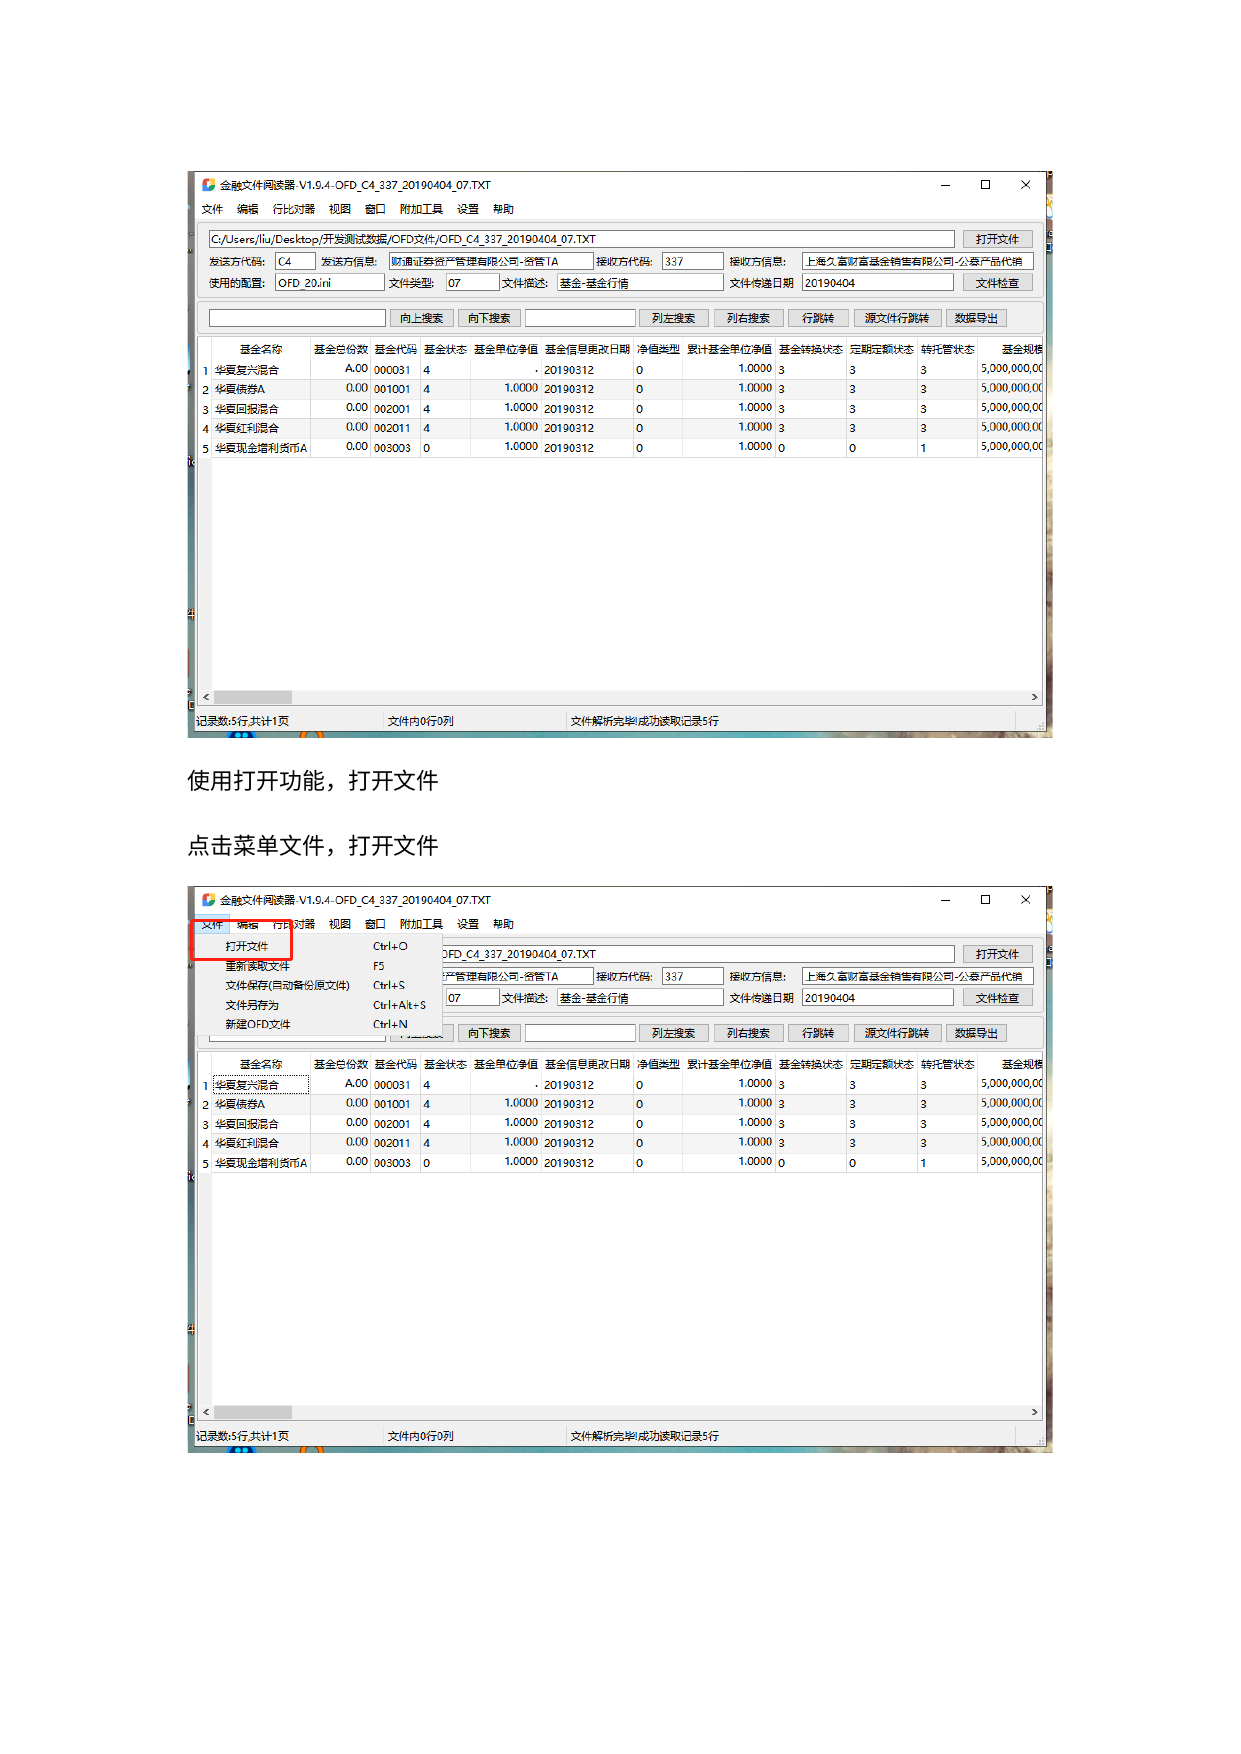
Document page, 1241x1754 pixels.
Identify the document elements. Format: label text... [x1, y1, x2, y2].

text 点击菜单文件，打开文件 [187, 812, 1053, 877]
picture [187, 886, 1053, 1453]
picture [187, 171, 1053, 738]
text 使用打开功能，打开文件 [187, 747, 1053, 812]
